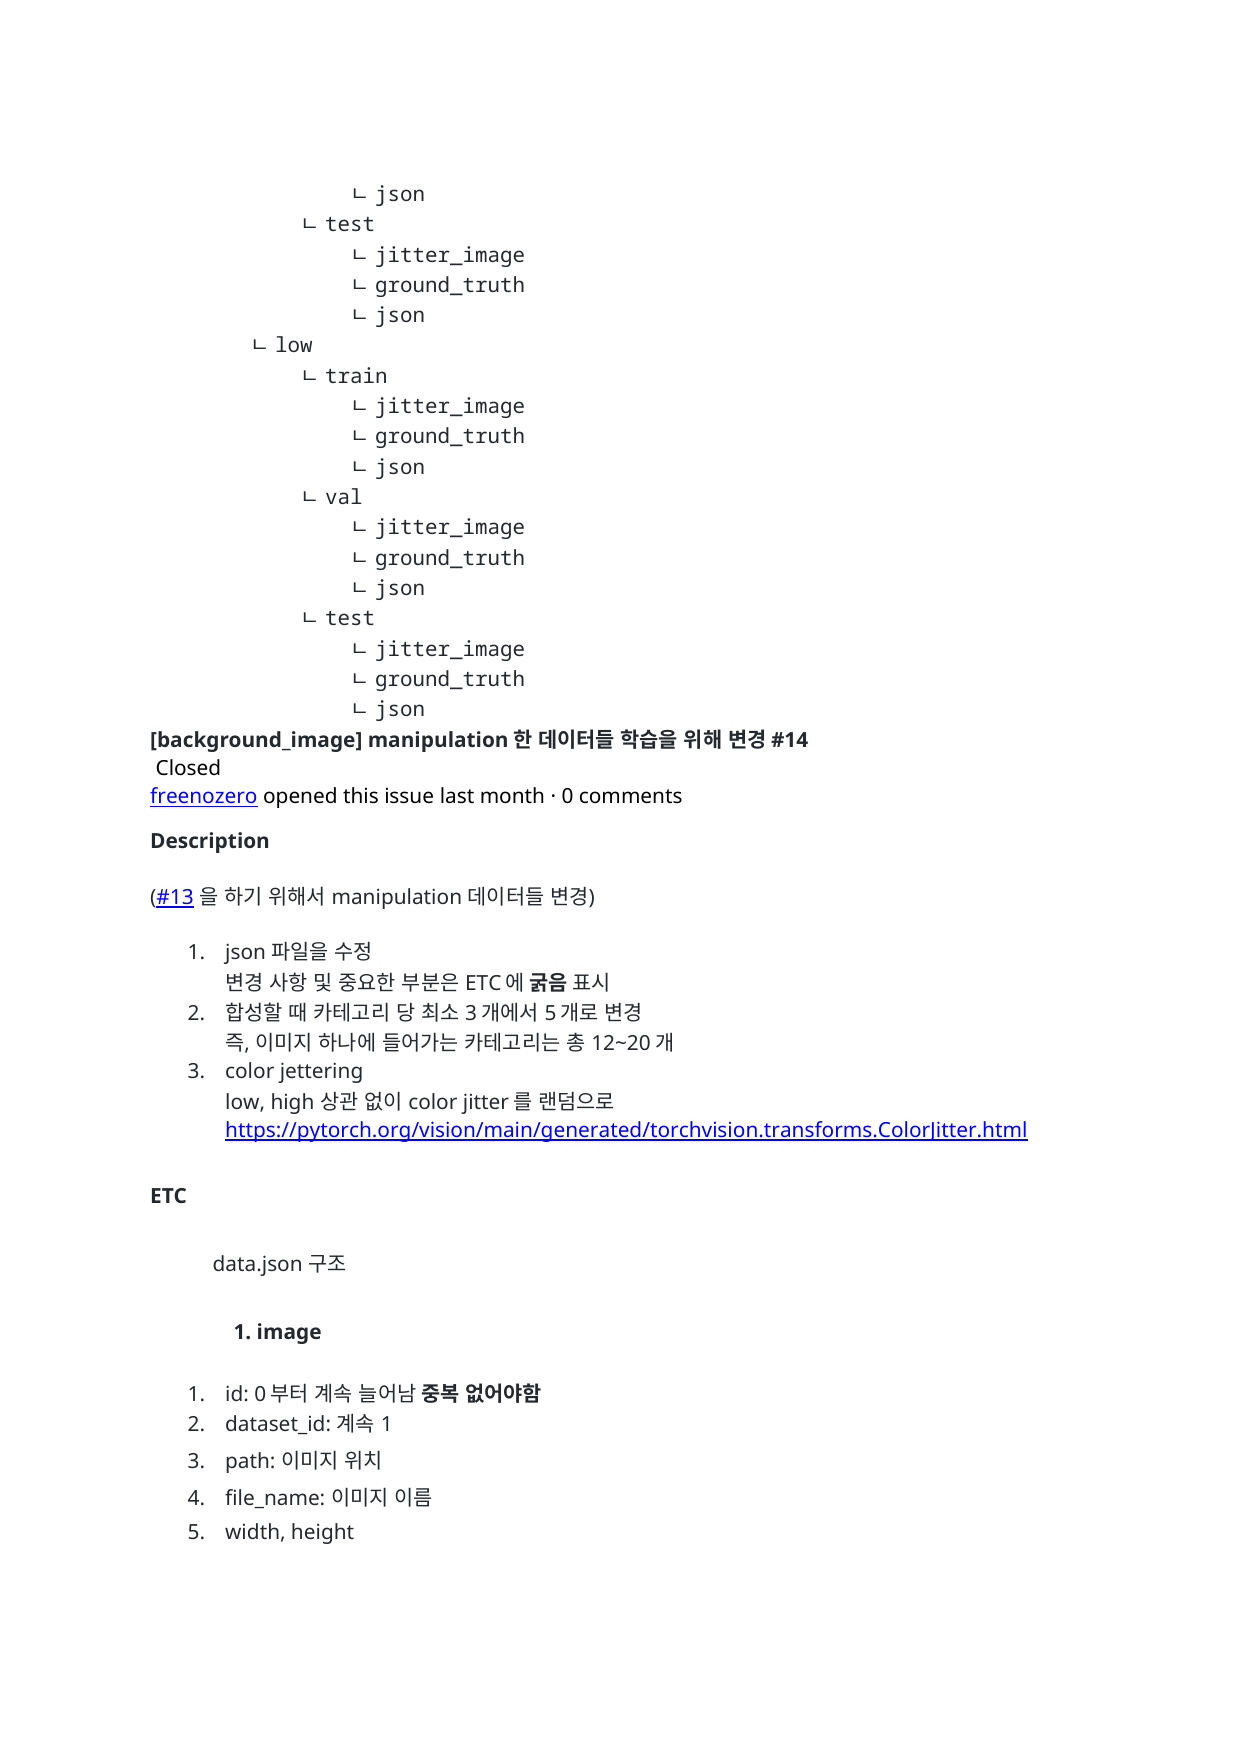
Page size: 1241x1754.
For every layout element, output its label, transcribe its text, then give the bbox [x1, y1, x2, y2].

text ㄴ jitter_image [150, 238, 1090, 268]
subtitle Description [150, 827, 1090, 855]
text ㄴ json [150, 571, 1090, 602]
subtitle data.json 구조 [212, 1247, 1090, 1278]
text ㄴ test [150, 207, 1090, 238]
text ㄴ jitter_image [150, 632, 1090, 662]
subtitle 1. image [233, 1317, 1090, 1346]
text ㄴ json [150, 177, 1090, 207]
text ㄴ ground_truth [150, 268, 1090, 298]
text ㄴ test [150, 602, 1090, 632]
text ㄴ jitter_image [150, 389, 1090, 420]
text ㄴ json [150, 692, 1090, 723]
list color jettering low, high 상관 없이 color jitter를 랜덤으로 https://pytorch.org/vision/main/generated/torchvision.transforms.ColorJitter.html [187, 1057, 1090, 1144]
list id: 0부터 계속 늘어남 중복 없어야함 [187, 1377, 1090, 1408]
list file_name: 이미지 이름 [187, 1481, 1090, 1511]
text Closed [150, 753, 1090, 782]
text [background_image] manipulation한 데이터들 학습을 위해 변경 #14 [150, 723, 856, 753]
subtitle ETC [150, 1181, 1090, 1210]
text (#13 을 하기 위해서 manipulation 데이터들 변경) [150, 880, 1090, 910]
list json 파일을 수정 변경 사항 및 중요한 부분은 ETC에 굵음 표시 [187, 935, 1090, 996]
text freenozero opened this issue last month · 0 comments [150, 782, 1090, 810]
text ㄴ low [150, 329, 1090, 359]
text ㄴ ground_truth [150, 662, 1090, 692]
text ㄴ json [150, 450, 1090, 480]
list path: 이미지 위치 [187, 1444, 1090, 1474]
text ㄴ jitter_image [150, 511, 1090, 541]
list 합성할 때 카테고리 당 최소 3개에서 5개로 변경 즉, 이미지 하나에 들어가는 카테고리는 총 12~20개 [187, 996, 1090, 1057]
list width, height [187, 1517, 1090, 1546]
text ㄴ ground_truth [150, 541, 1090, 571]
text ㄴ ground_truth [150, 420, 1090, 450]
text ㄴ json [150, 298, 1090, 329]
text ㄴ train [150, 359, 1090, 389]
list dataset_id: 계속 1 [187, 1408, 1090, 1438]
text ㄴ val [150, 480, 1090, 511]
